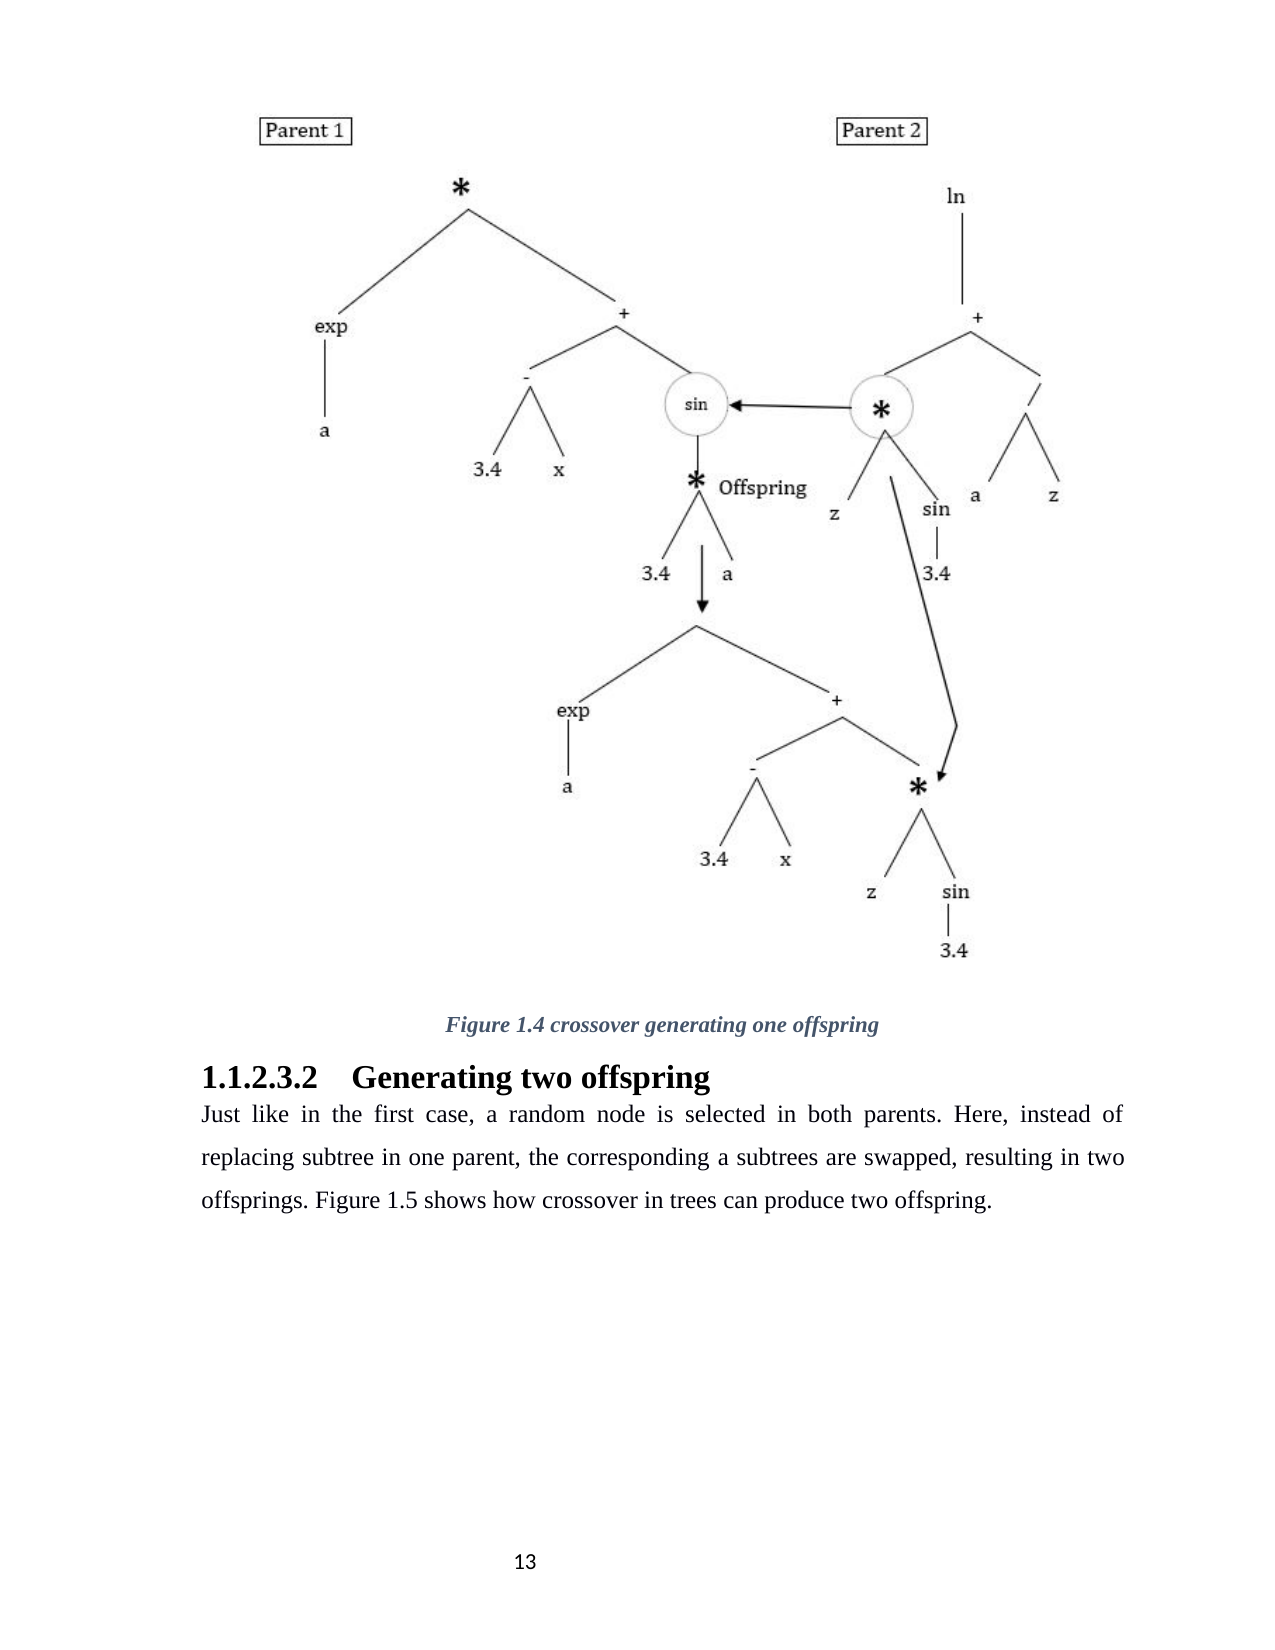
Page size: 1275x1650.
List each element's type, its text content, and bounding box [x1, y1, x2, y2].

subtitle Generating two offspring [201, 1058, 1125, 1096]
picture [254, 103, 1073, 980]
text Figure 1.4 crossover generating one offspring [201, 1011, 1125, 1037]
text Just like in the first case, a random node is selected in both parents. Here, instead of replacing subtree in one parent, the corresponding a subtrees are swapped, resulting in two offsprings. Figure 1.5 shows how crossover in trees can produce two offspring. [201, 1099, 1125, 1214]
